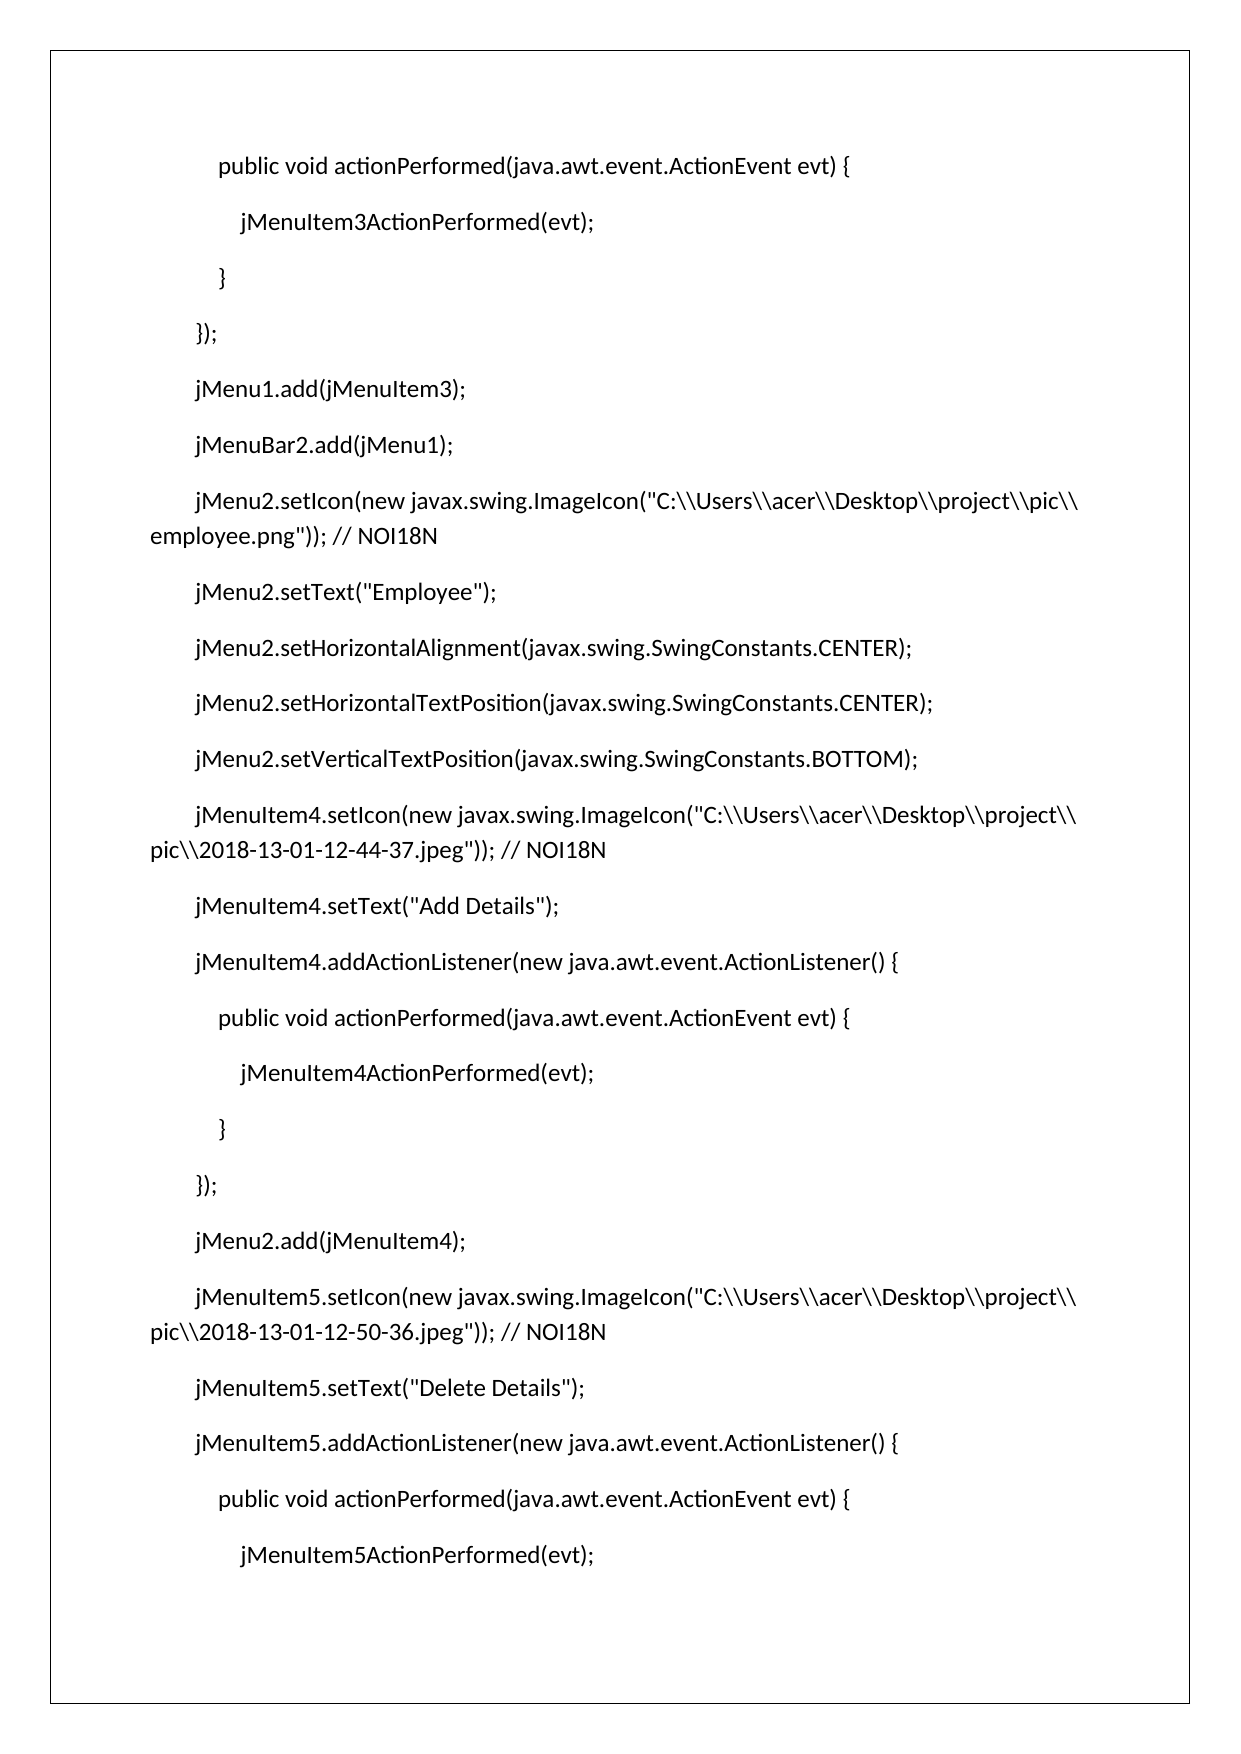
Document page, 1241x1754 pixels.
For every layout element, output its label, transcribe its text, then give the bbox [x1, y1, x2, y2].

text public void actionPerformed(java.awt.event.ActionEvent evt) { [150, 150, 1090, 181]
text jMenu2.add(jMenuItem4); [150, 1225, 1090, 1256]
text jMenuBar2.add(jMenu1); [150, 429, 1090, 460]
text }); [150, 1169, 1090, 1200]
text jMenuItem4.setIcon(new javax.swing.ImageIcon("C:\\Users\\acer\\Desktop\\project\\pic\\2018-13-01-12-44-37.jpeg")); // NOI18N [150, 799, 1090, 865]
text jMenuItem4.setText("Add Details"); [150, 890, 1090, 921]
text jMenu2.setHorizontalTextPosition(javax.swing.SwingConstants.CENTER); [150, 687, 1090, 718]
text jMenu2.setHorizontalAlignment(javax.swing.SwingConstants.CENTER); [150, 632, 1090, 662]
text jMenu2.setText("Employee"); [150, 576, 1090, 606]
text jMenuItem4.addActionListener(new java.awt.event.ActionListener() { [150, 946, 1090, 976]
text jMenu2.setVerticalTextPosition(javax.swing.SwingConstants.BOTTOM); [150, 743, 1090, 774]
text jMenuItem4ActionPerformed(evt); [150, 1057, 1090, 1088]
text public void actionPerformed(java.awt.event.ActionEvent evt) { [150, 1002, 1090, 1032]
text public void actionPerformed(java.awt.event.ActionEvent evt) { [150, 1483, 1090, 1514]
text jMenuItem5ActionPerformed(evt); [150, 1539, 1090, 1570]
text jMenuItem3ActionPerformed(evt); [150, 206, 1090, 236]
text }); [150, 317, 1090, 348]
text jMenu2.setIcon(new javax.swing.ImageIcon("C:\\Users\\acer\\Desktop\\project\\pic\\employee.png")); // NOI18N [150, 485, 1090, 551]
text jMenuItem5.setText("Delete Details"); [150, 1372, 1090, 1402]
text jMenu1.add(jMenuItem3); [150, 373, 1090, 404]
text jMenuItem5.setIcon(new javax.swing.ImageIcon("C:\\Users\\acer\\Desktop\\project\\pic\\2018-13-01-12-50-36.jpeg")); // NOI18N [150, 1281, 1090, 1346]
text } [150, 262, 1090, 292]
text jMenuItem5.addActionListener(new java.awt.event.ActionListener() { [150, 1427, 1090, 1458]
text } [150, 1113, 1090, 1144]
